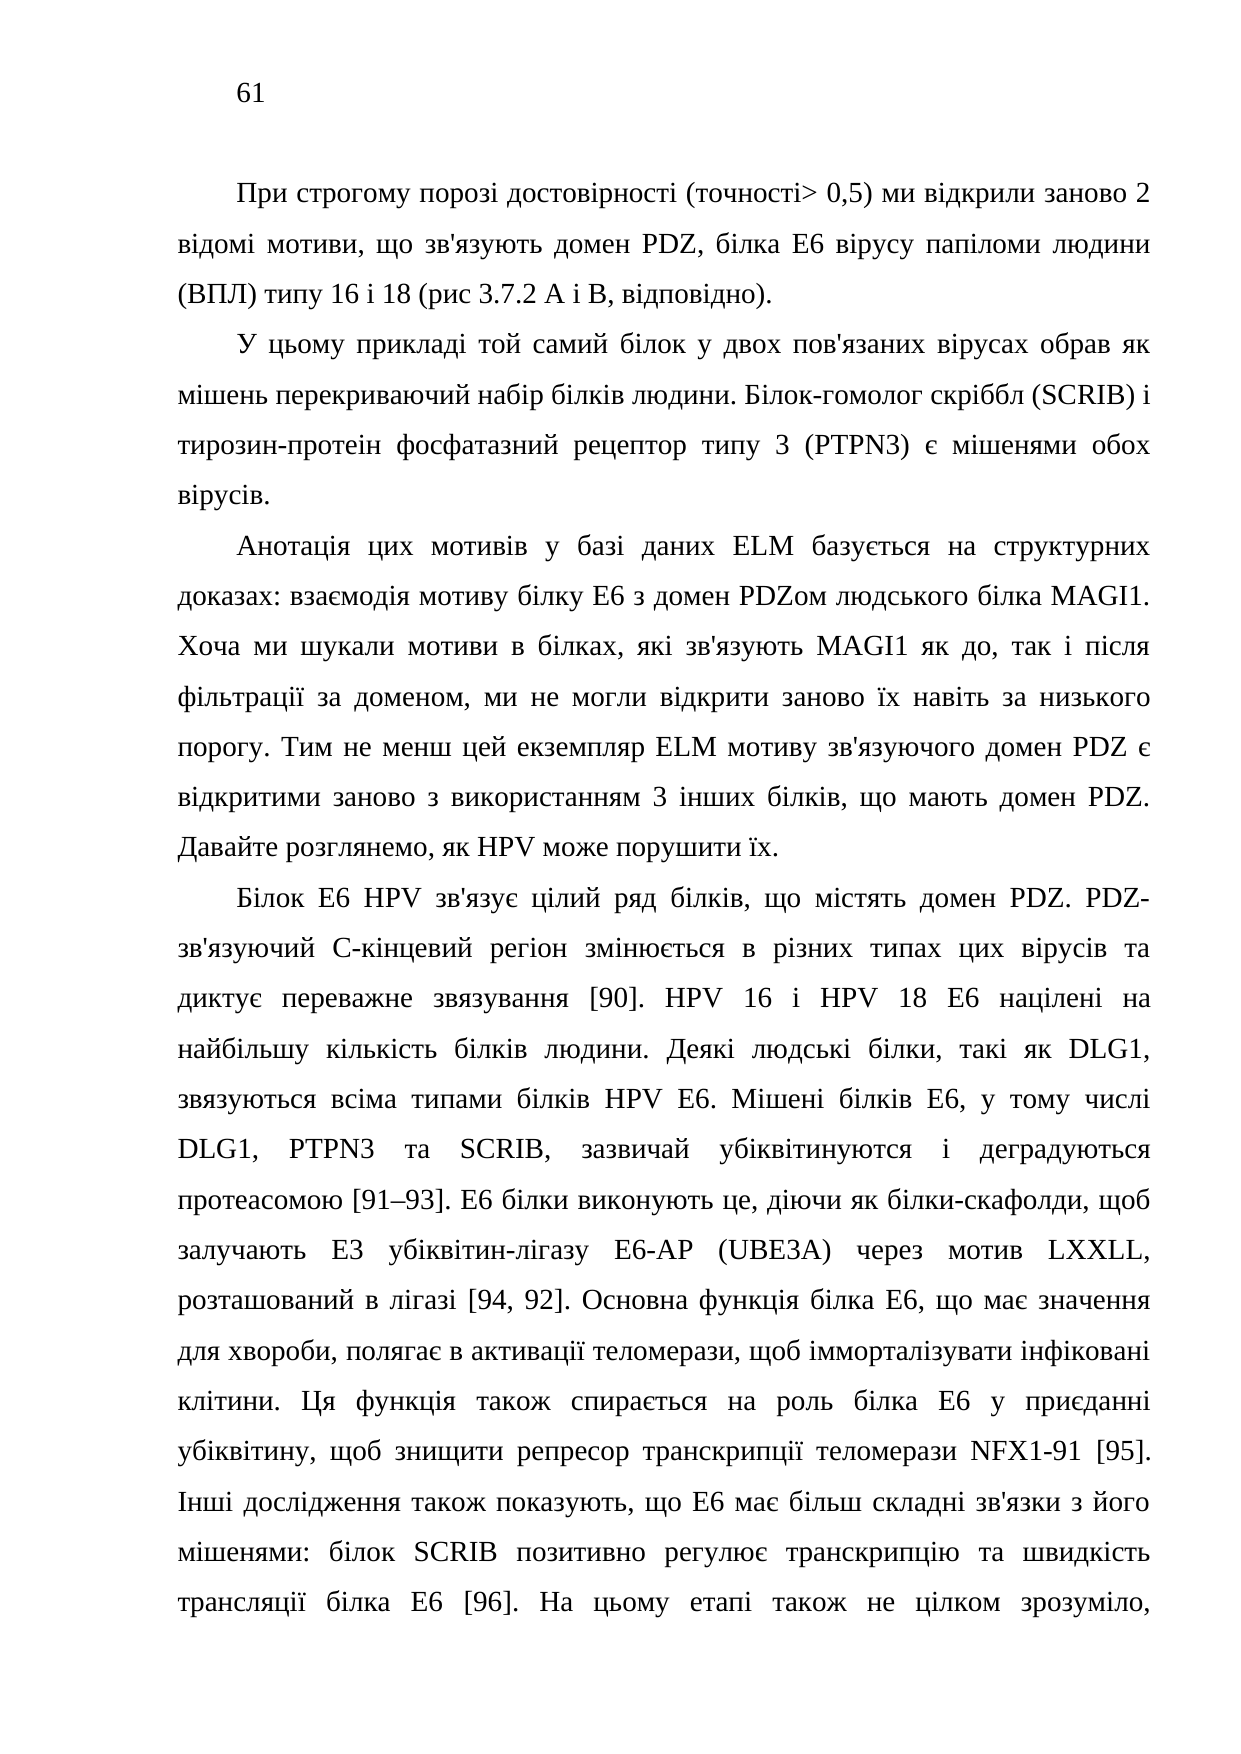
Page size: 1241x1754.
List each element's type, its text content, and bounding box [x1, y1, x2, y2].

text Анотація цих мотивів у базі даних ELM базується на структурних доказах: взаємодія мотиву білку E6 з домен PDZом людського білка MAGI1. Хоча ми шукали мотиви в білках, які зв'язують MAGI1 як до, так і після фільтрації за доменом, ми не могли відкрити заново їх навіть за низького порогу. Тим не менш цей екземпляр ELM мотиву зв'язуючого домен PDZ є відкритими заново з використанням 3 інших білків, що мають домен PDZ. Давайте розглянемо, як HPV може порушити їх. [177, 528, 1152, 863]
text При строгому порозі достовірності (точності> 0,5) ми відкрили заново 2 відомі мотиви, що зв'язують домен PDZ, білка Е6 вірусу папіломи людини (ВПЛ) типу 16 і 18 (рис 3.7.2 А і В, відповідно). [177, 176, 1152, 310]
text У цьому прикладі той самий білок у двох пов'язаних вірусах обрав як мішень перекриваючий набір білків людини. Білок-гомолог скріббл (SCRIB) і тирозин-протеін фосфатазний рецептор типу 3 (PTPN3) є мішенями обох вірусів. [177, 326, 1152, 511]
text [177, 880, 1152, 1618]
